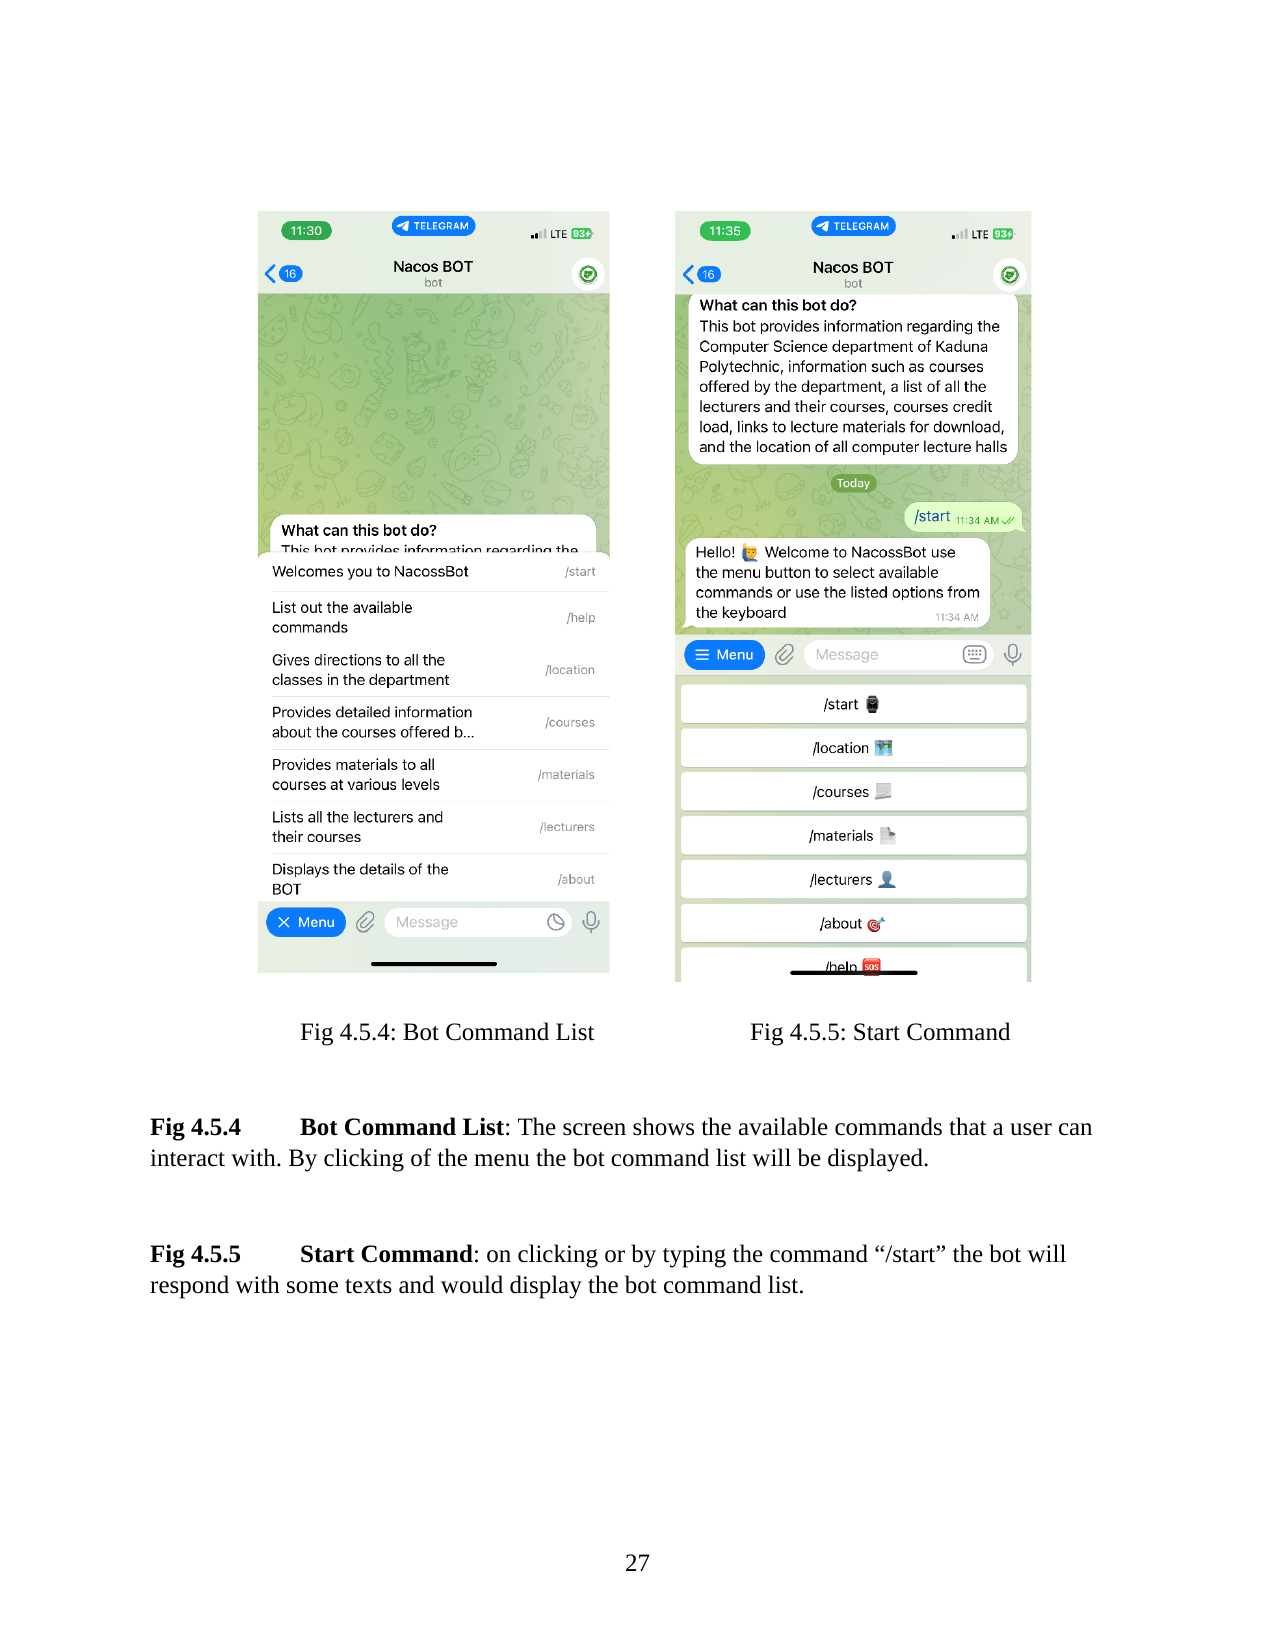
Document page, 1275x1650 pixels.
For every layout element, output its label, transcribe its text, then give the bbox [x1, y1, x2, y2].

picture [257, 211, 610, 973]
picture [675, 211, 1032, 982]
text Fig 4.5.4 Bot Command List: The screen shows the available commands that a user can interact with. By clicking of the menu the bot command list will be displayed. [150, 1112, 1125, 1172]
text Fig 4.5.4: Bot Command List Fig 4.5.5: Start Command [225, 1017, 1125, 1046]
text Fig 4.5.5 Start Command: on clicking or by typing the command “/start” the bot will respond with some texts and would display the bot command list. [150, 1239, 1125, 1298]
